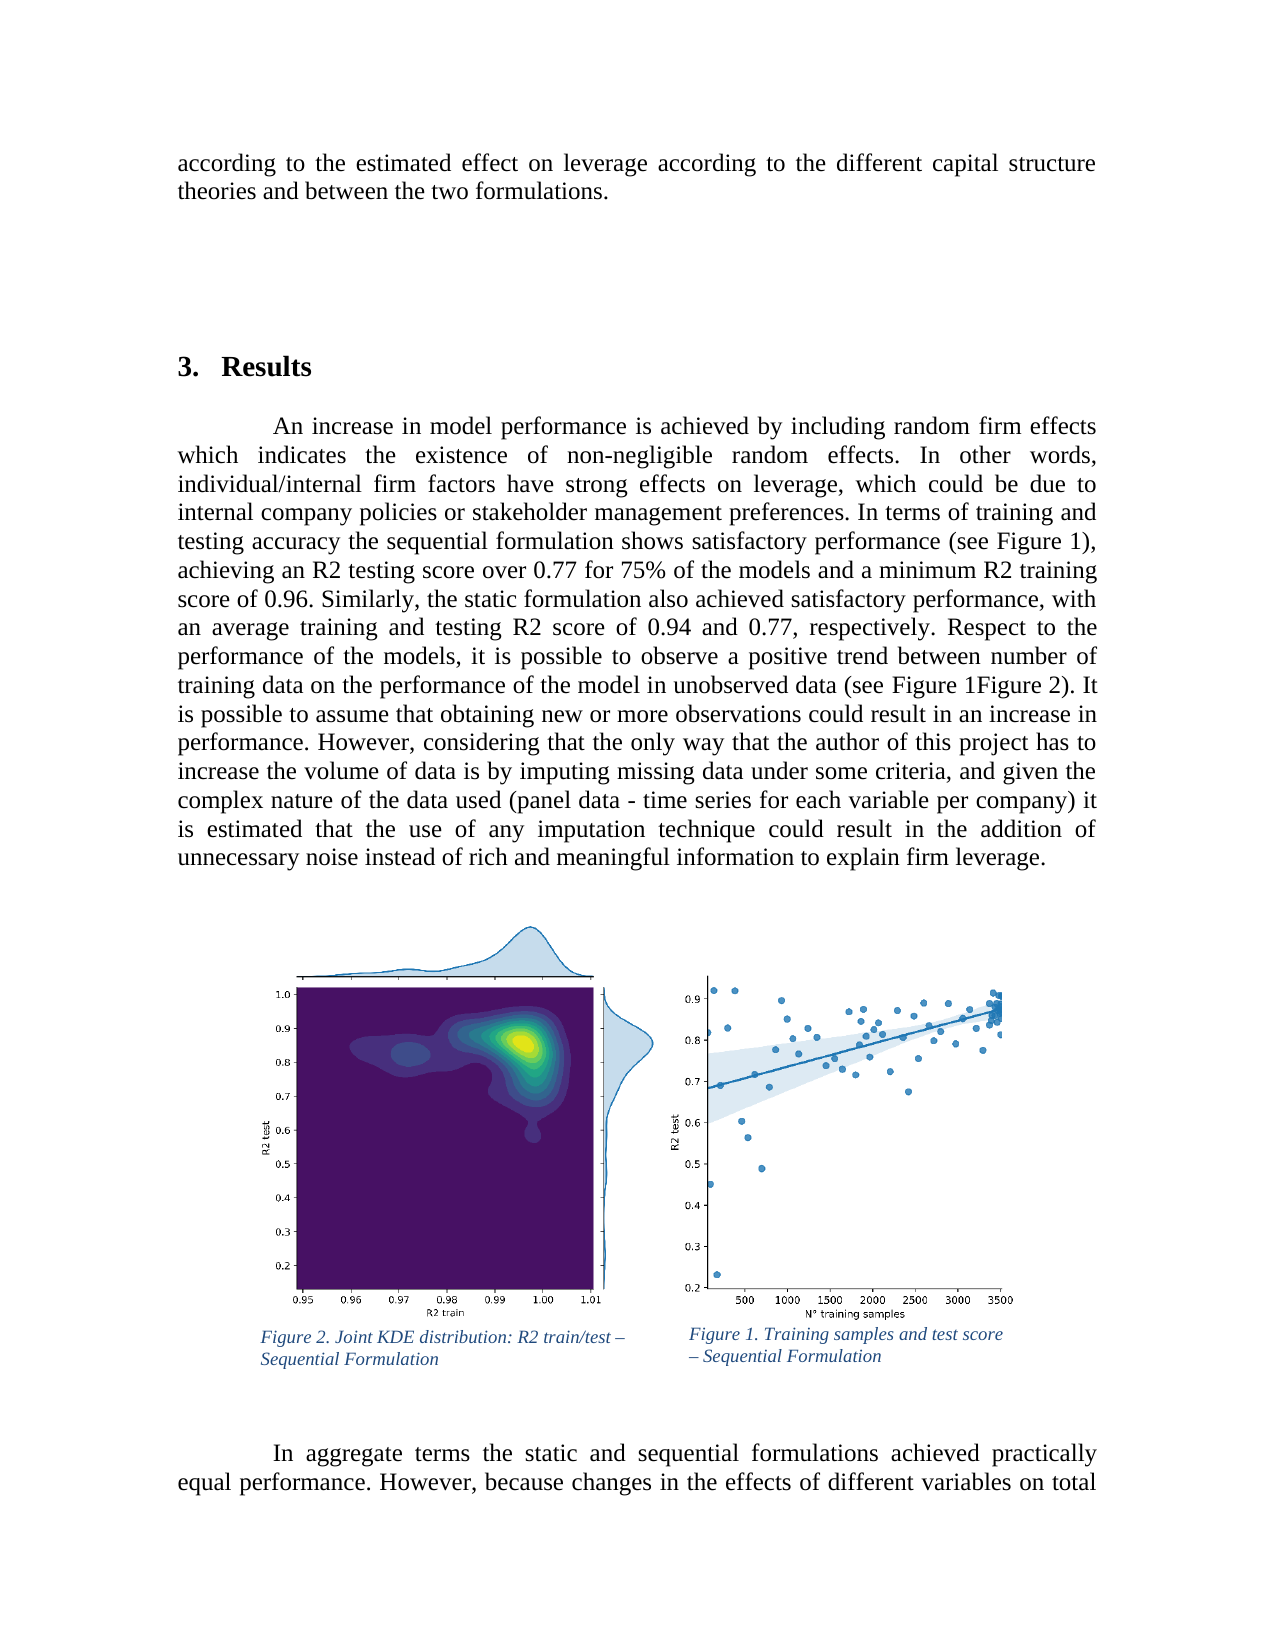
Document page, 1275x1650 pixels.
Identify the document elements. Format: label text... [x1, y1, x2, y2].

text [177, 1438, 1098, 1496]
text An increase in model performance is achieved by including random firm effects which indicates the existence of non-negligible random effects. In other words, individual/internal firm factors have strong effects on leverage, which could be due to internal company policies or stakeholder management preferences. In terms of training and testing accuracy the sequential formulation shows satisfactory performance (see Figure 1), achieving an R2 testing score over 0.77 for 75% of the models and a minimum R2 training score of 0.96. Similarly, the static formulation also achieved satisfactory performance, with an average training and testing R2 score of 0.94 and 0.77, respectively. Respect to the performance of the models, it is possible to observe a positive trend between number of training data on the performance of the model in unobserved data (see Figure 2Figure 2). It is possible to assume that obtaining new or more observations could result in an increase in performance. However, considering that the only way that the author of this project has to increase the volume of data is by imputing missing data under some criteria, and given the complex nature of the data used (panel data - time series for each variable per company) it is estimated that the use of any imputation technique could result in the addition of unnecessary noise instead of rich and meaningful information to explain firm leverage. [177, 411, 1098, 871]
picture [251, 914, 1024, 1331]
text 3. Results [177, 349, 1098, 382]
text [177, 148, 1098, 205]
